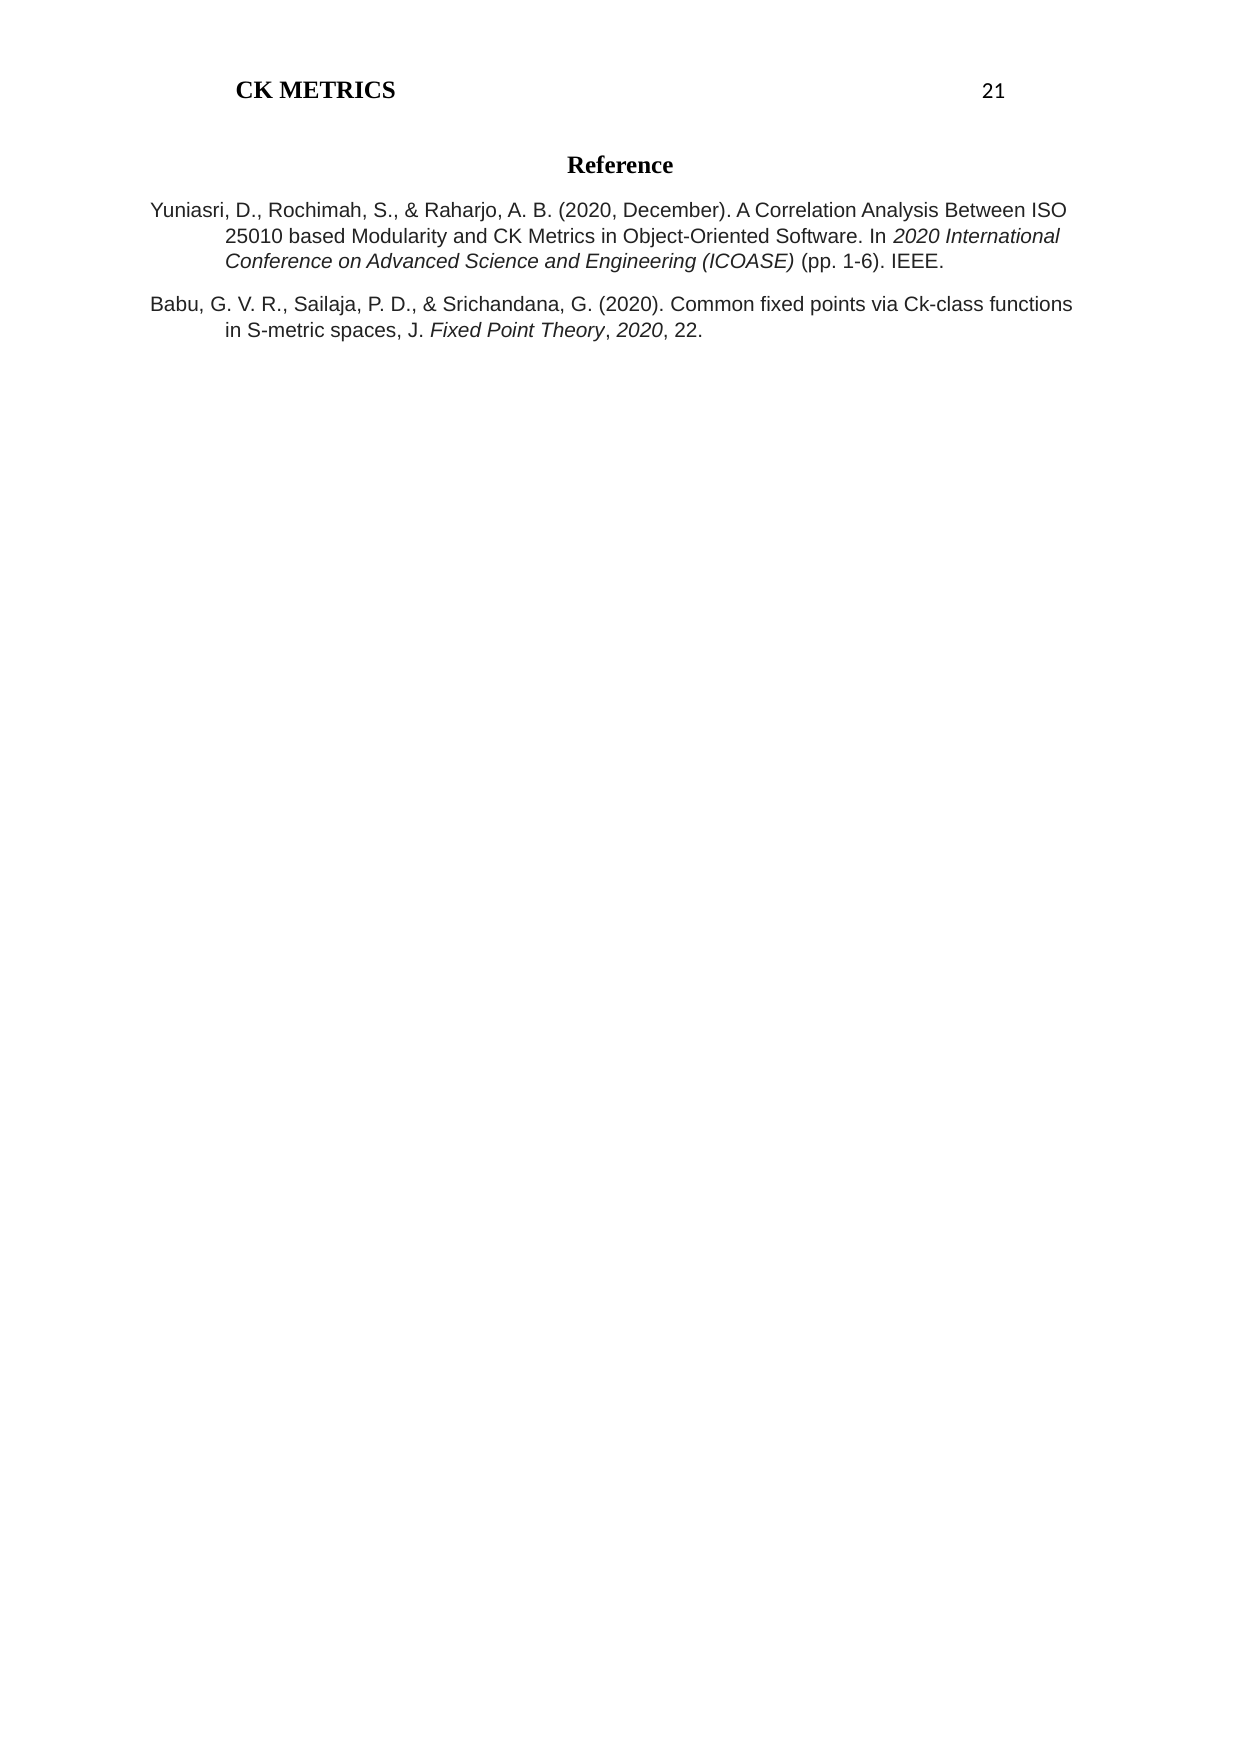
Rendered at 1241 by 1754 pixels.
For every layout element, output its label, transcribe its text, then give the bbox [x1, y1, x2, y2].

text Babu, G. V. R., Sailaja, P. D., & Srichandana, G. (2020). Common fixed points via Ck-class functions in S-metric spaces, J. Fixed Point Theory, 2020, 22. [150, 292, 1090, 342]
text Reference [150, 150, 1090, 179]
text Yuniasri, D., Rochimah, S., & Raharjo, A. B. (2020, December). A Correlation Analysis Between ISO 25010 based Modularity and CK Metrics in Object-Oriented Software. In 2020 International Conference on Advanced Science and Engineering (ICOASE) (pp. 1-6). IEEE. [150, 198, 1090, 273]
